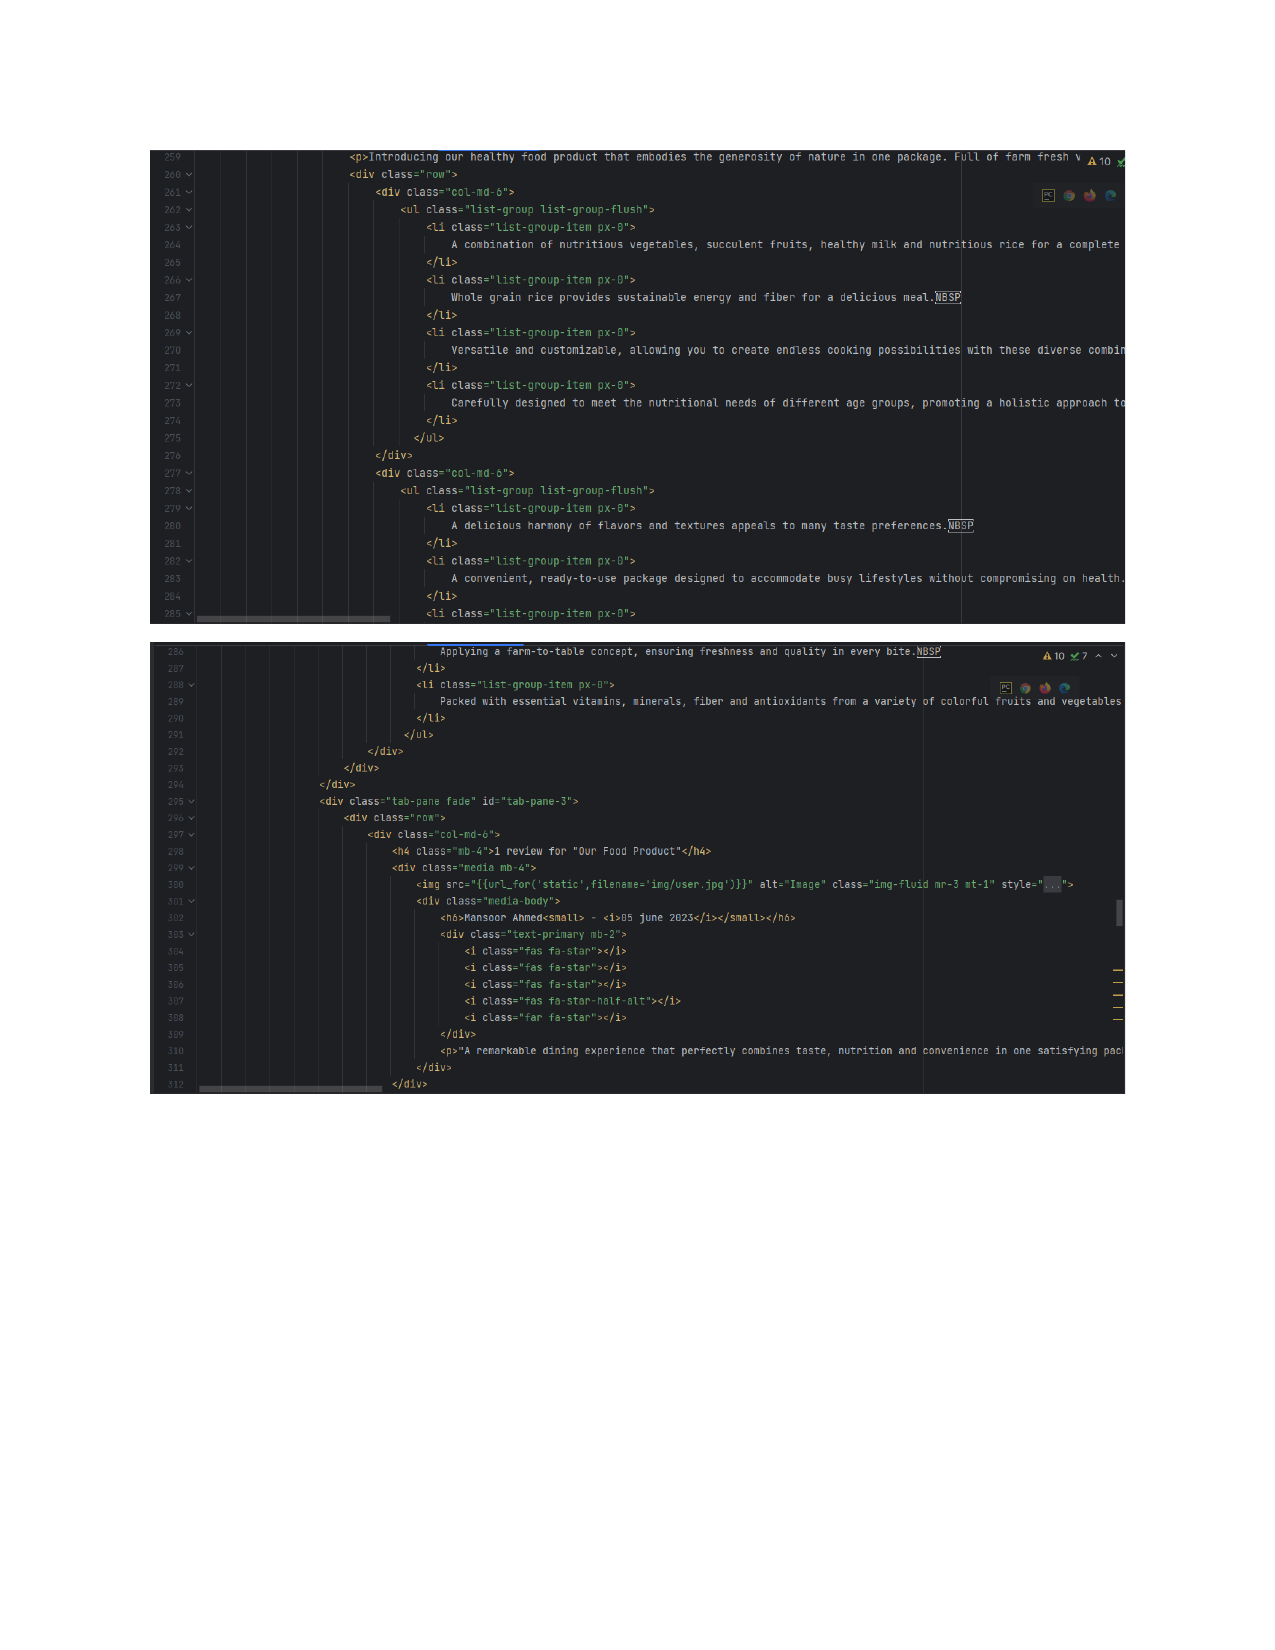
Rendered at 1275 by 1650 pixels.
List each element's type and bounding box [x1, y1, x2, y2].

picture [150, 150, 1125, 624]
picture [150, 642, 1125, 1094]
